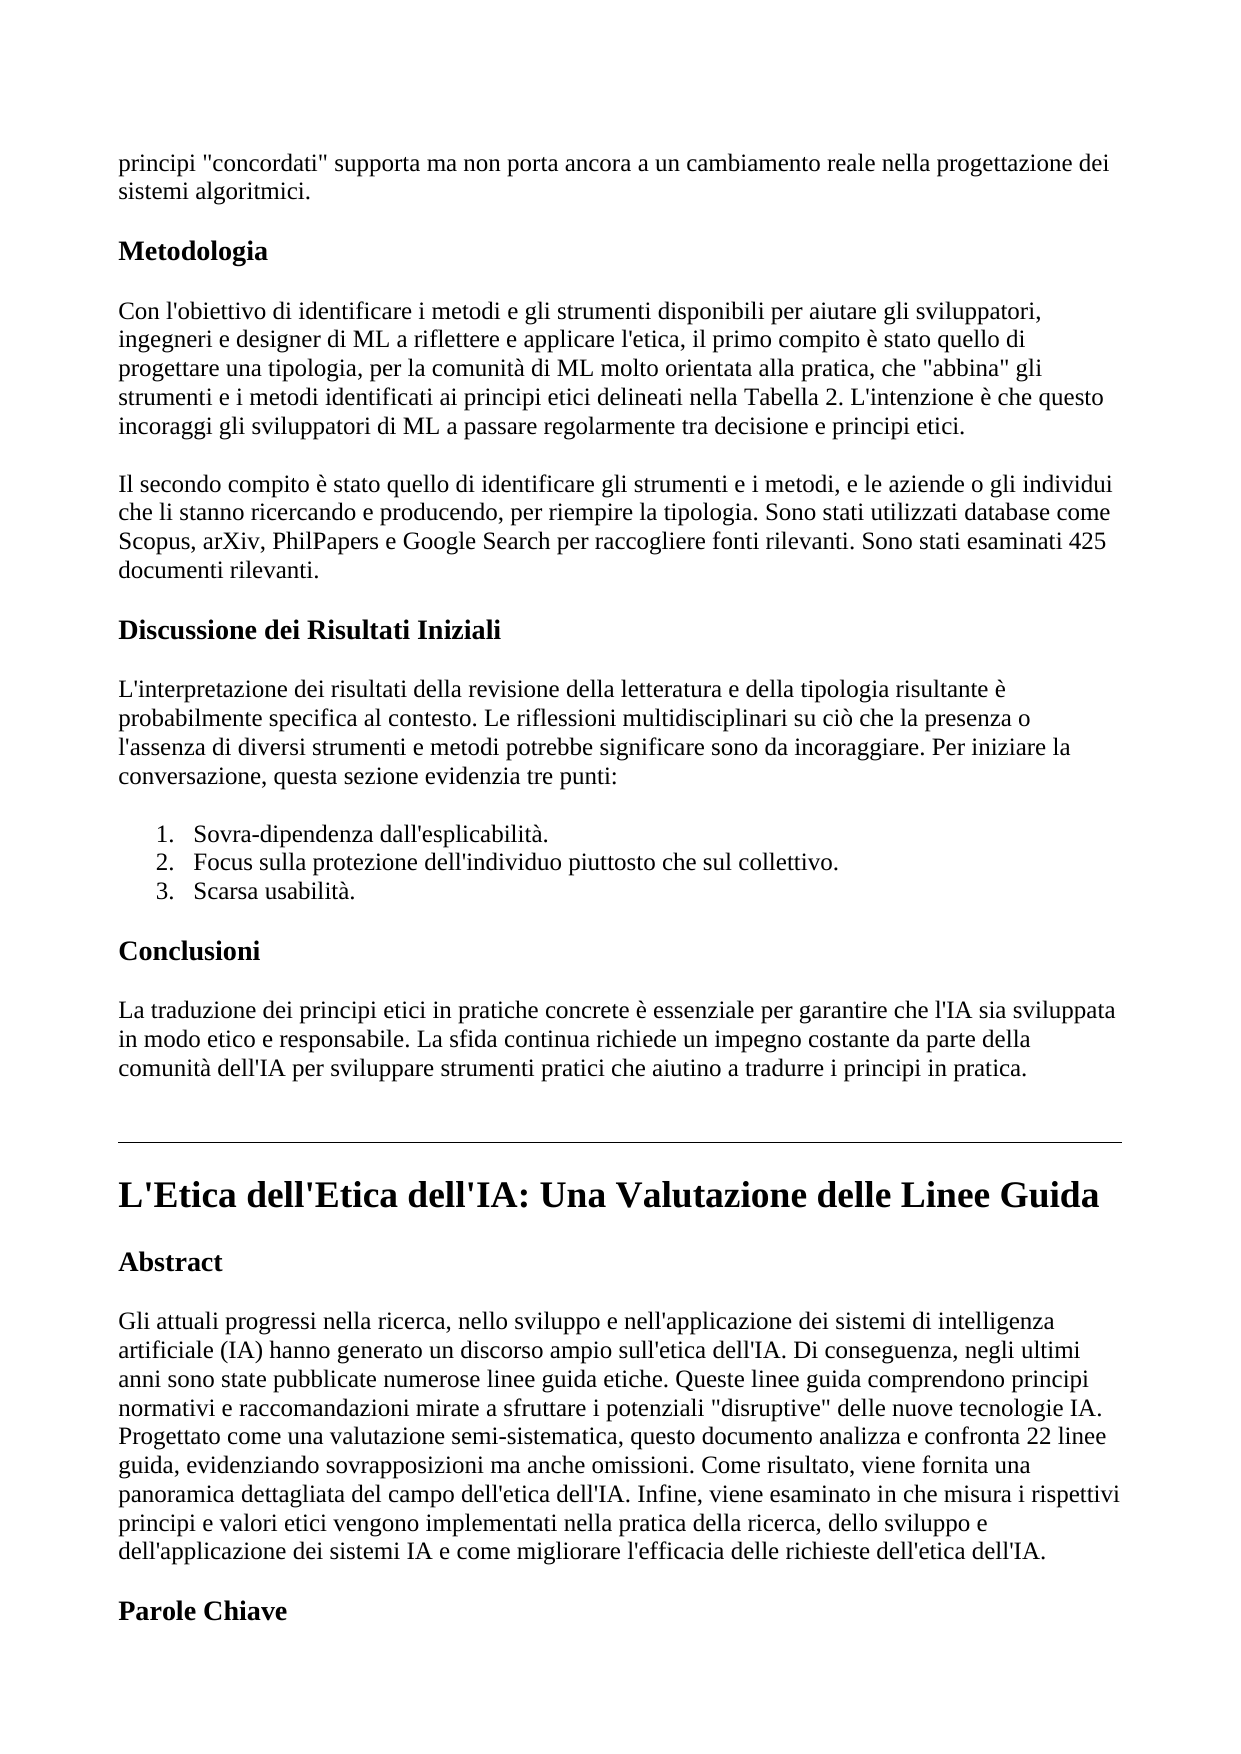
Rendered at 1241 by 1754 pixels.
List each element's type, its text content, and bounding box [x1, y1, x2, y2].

text Con l'obiettivo di identificare i metodi e gli strumenti disponibili per aiutare gli sviluppatori, ingegneri e designer di ML a riflettere e applicare l'etica, il primo compito è stato quello di progettare una tipologia, per la comunità di ML molto orientata alla pratica, che "abbina" gli strumenti e i metodi identificati ai principi etici delineati nella Tabella 2. L'intenzione è che questo incoraggi gli sviluppatori di ML a passare regolarmente tra decisione e principi etici. [118, 296, 1122, 439]
text Il secondo compito è stato quello di identificare gli strumenti e i metodi, e le aziende o gli individui che li stanno ricercando e producendo, per riempire la tipologia. Sono stati utilizzati database come Scopus, arXiv, PhilPapers e Google Search per raccogliere fonti rilevanti. Sono stati esaminati 425 documenti rilevanti. [118, 469, 1122, 584]
text Parole Chiave [118, 1594, 1122, 1627]
subtitle Discussione dei Risultati Iniziali [118, 613, 1122, 645]
text La traduzione dei principi etici in pratiche concrete è essenziale per garantire che l'IA sia sviluppata in modo etico e responsabile. La sfida continua richiede un impegno costante da parte della comunità dell'IA per sviluppare strumenti pratici che aiutino a tradurre i principi in pratica. [118, 996, 1122, 1082]
list Scarsa usabilità. [156, 876, 1122, 905]
subtitle Metodologia [118, 234, 1122, 267]
text Abstract [118, 1245, 1122, 1277]
text L'Etica dell'Etica dell'IA: Una Valutazione delle Linee Guida [118, 1173, 1122, 1216]
text Gli attuali progressi nella ricerca, nello sviluppo e nell'applicazione dei sistemi di intelligenza artificiale (IA) hanno generato un discorso ampio sull'etica dell'IA. Di conseguenza, negli ultimi anni sono state pubblicate numerose linee guida etiche. Queste linee guida comprendono principi normativi e raccomandazioni mirate a sfruttare i potenziali "disruptive" delle nuove tecnologie IA. Progettato come una valutazione semi-sistematica, questo documento analizza e confronta 22 linee guida, evidenziando sovrapposizioni ma anche omissioni. Come risultato, viene fornita una panoramica dettagliata del campo dell'etica dell'IA. Infine, viene esaminato in che misura i rispettivi principi e valori etici vengono implementati nella pratica della ricerca, dello sviluppo e dell'applicazione dei sistemi IA e come migliorare l'efficacia delle richieste dell'etica dell'IA. [118, 1306, 1122, 1565]
text L'interpretazione dei risultati della revisione della letteratura e della tipologia risultante è probabilmente specifica al contesto. Le riflessioni multidisciplinari su ciò che la presenza o l'assenza di diversi strumenti e metodi potrebbe significare sono da incoraggiare. Per iniziare la conversazione, questa sezione evidenzia tre punti: [118, 674, 1122, 789]
list Focus sulla protezione dell'individuo piuttosto che sul collettivo. [156, 847, 1122, 876]
subtitle Conclusioni [118, 934, 1122, 966]
list Sovra-dipendenza dall'esplicabilità. [156, 819, 1122, 847]
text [118, 148, 1122, 205]
